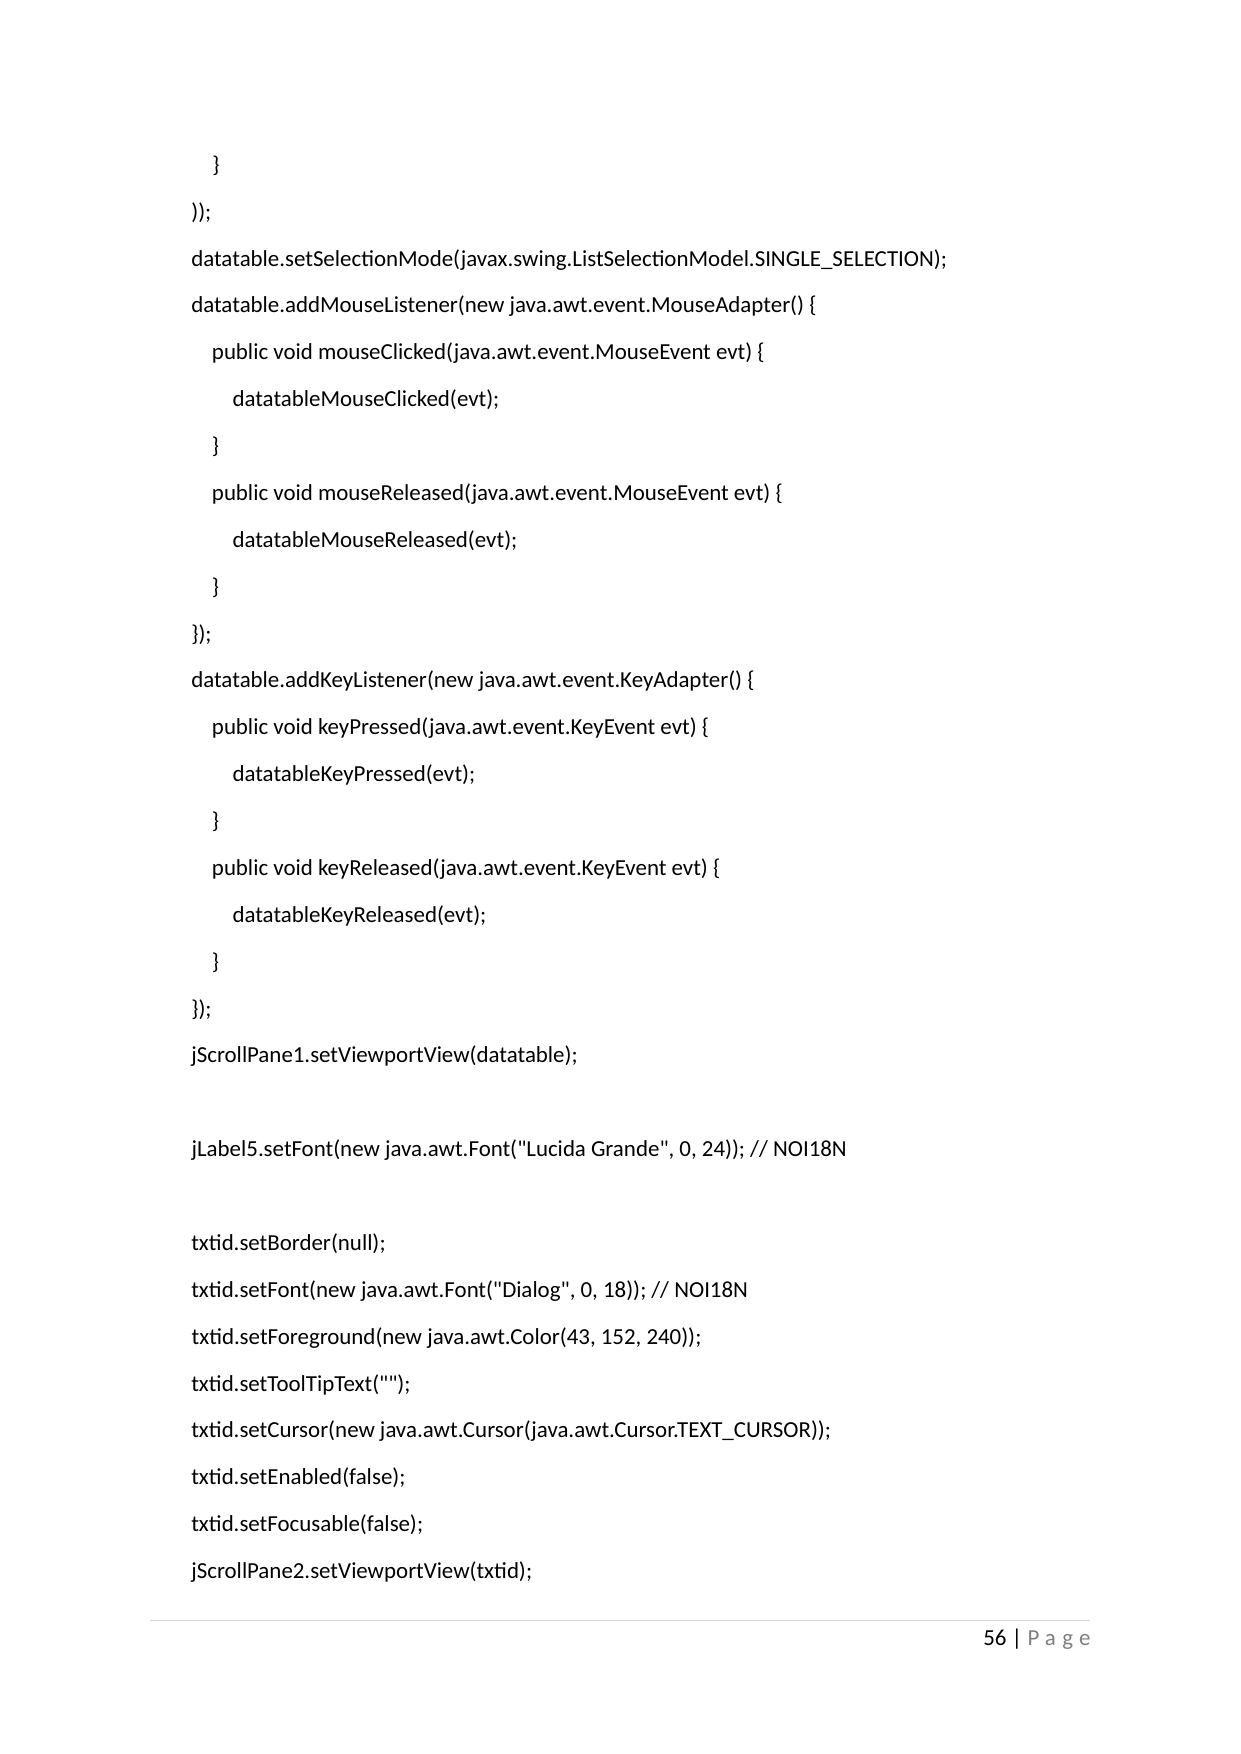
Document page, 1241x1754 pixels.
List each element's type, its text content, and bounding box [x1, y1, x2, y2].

text } [150, 572, 1090, 600]
text public void keyPressed(java.awt.event.KeyEvent evt) { [150, 712, 1090, 741]
text datatableKeyReleased(evt); [150, 900, 1090, 928]
text txtid.setFocusable(false); [150, 1509, 1090, 1537]
text public void mouseReleased(java.awt.event.MouseEvent evt) { [150, 478, 1090, 506]
text } [150, 150, 1090, 178]
text txtid.setBorder(null); [150, 1228, 1090, 1256]
text } [150, 806, 1090, 834]
text jScrollPane2.setViewportView(txtid); [150, 1556, 1090, 1584]
text datatableMouseClicked(evt); [150, 384, 1090, 412]
text txtid.setEnabled(false); [150, 1462, 1090, 1491]
text jLabel5.setFont(new java.awt.Font("Lucida Grande", 0, 24)); // NOI18N [150, 1134, 1090, 1162]
text datatable.setSelectionMode(javax.swing.ListSelectionModel.SINGLE_SELECTION); [150, 244, 1090, 272]
text )); [150, 197, 1090, 225]
text datatable.addKeyListener(new java.awt.event.KeyAdapter() { [150, 666, 1090, 694]
text public void keyReleased(java.awt.event.KeyEvent evt) { [150, 853, 1090, 881]
text datatableKeyPressed(evt); [150, 759, 1090, 787]
text datatableMouseReleased(evt); [150, 525, 1090, 553]
text public void mouseClicked(java.awt.event.MouseEvent evt) { [150, 337, 1090, 366]
text } [150, 947, 1090, 975]
text txtid.setToolTipText(""); [150, 1369, 1090, 1397]
text }); [150, 994, 1090, 1022]
text } [150, 431, 1090, 459]
text jScrollPane1.setViewportView(datatable); [150, 1041, 1090, 1069]
text txtid.setFont(new java.awt.Font("Dialog", 0, 18)); // NOI18N [150, 1275, 1090, 1303]
text txtid.setCursor(new java.awt.Cursor(java.awt.Cursor.TEXT_CURSOR)); [150, 1416, 1090, 1444]
text datatable.addMouseListener(new java.awt.event.MouseAdapter() { [150, 291, 1090, 319]
text txtid.setForeground(new java.awt.Color(43, 152, 240)); [150, 1322, 1090, 1350]
text }); [150, 619, 1090, 647]
